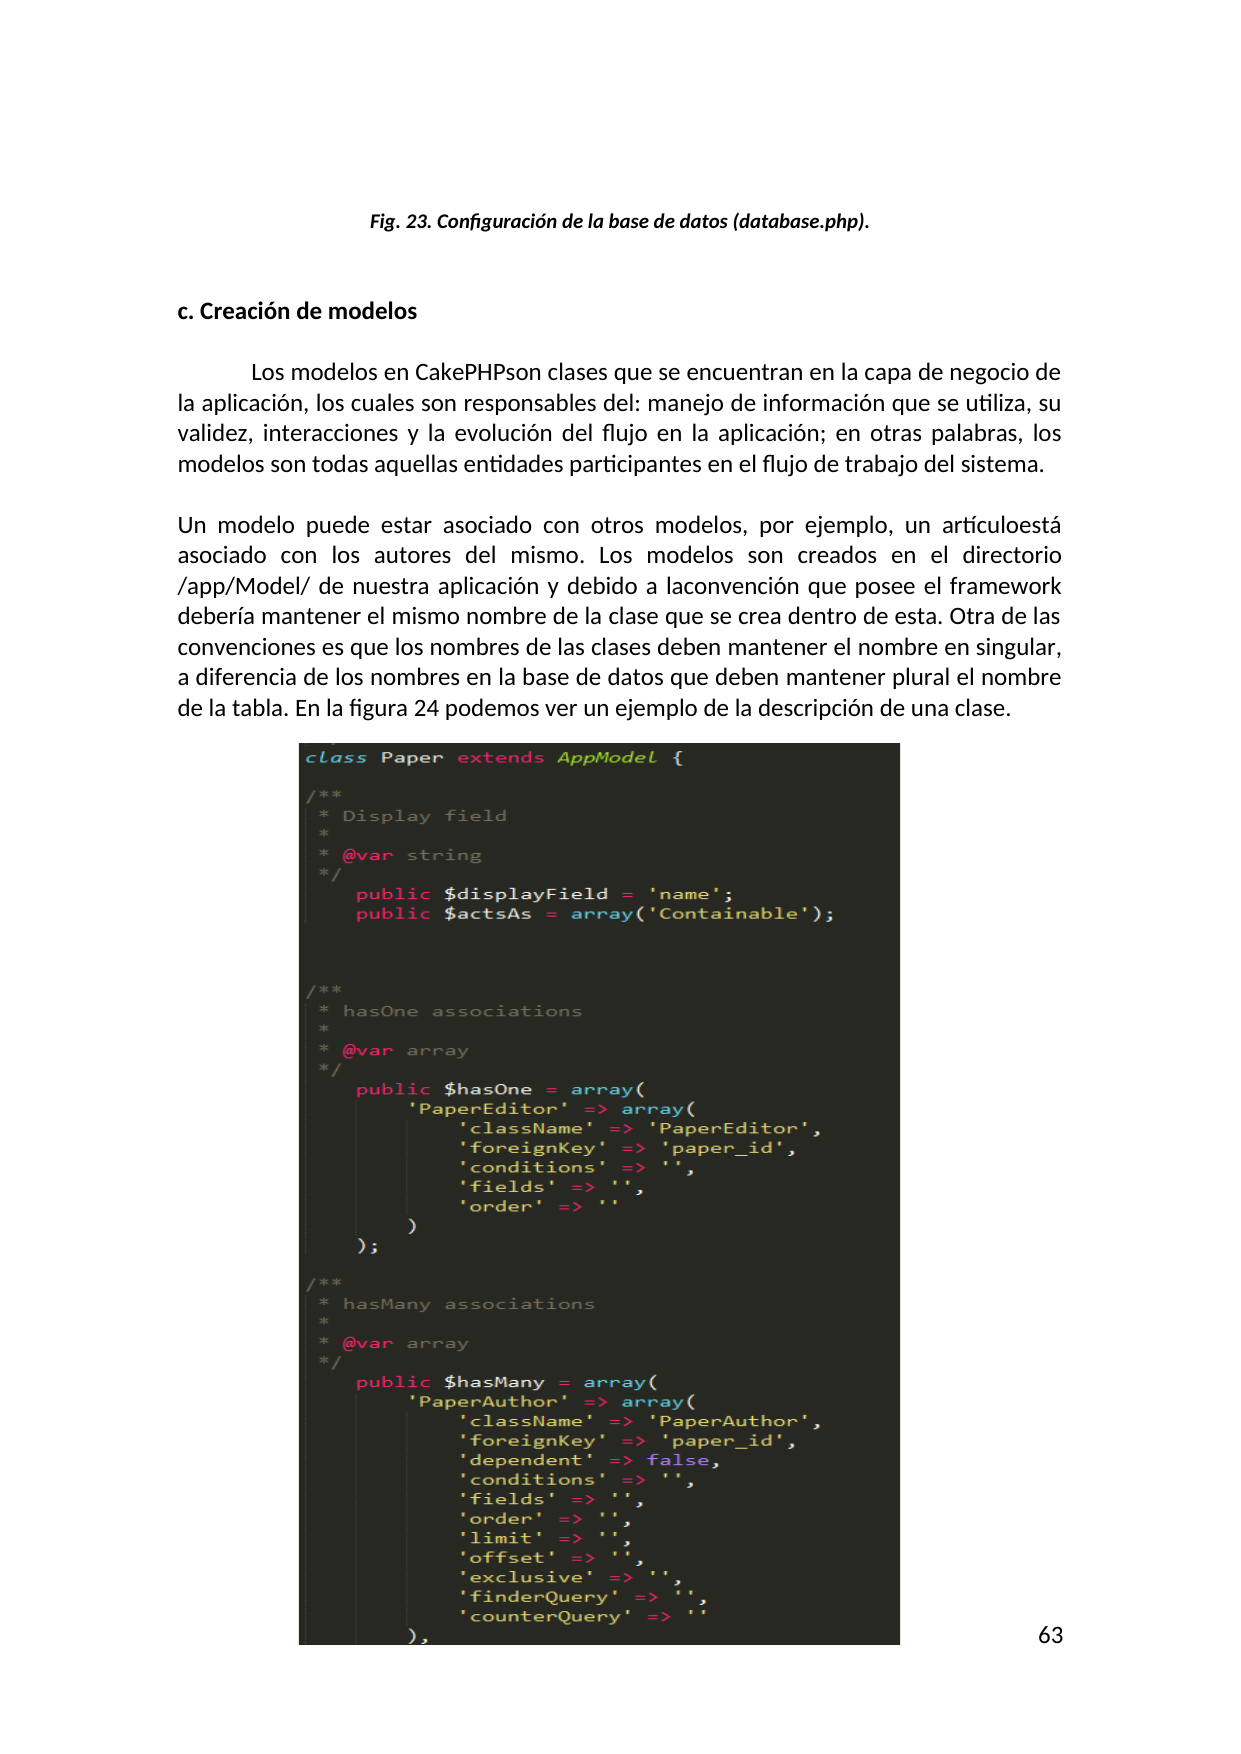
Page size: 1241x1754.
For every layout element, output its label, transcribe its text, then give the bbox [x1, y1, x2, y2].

list c. Creación de modelos [177, 295, 1063, 326]
text Fig. 23. Configuración de la base de datos (database.php). [177, 209, 1063, 234]
picture [298, 743, 901, 1645]
list Un modelo puede estar asociado con otros modelos, por ejemplo, un artículoestá asociado con los autores del mismo. Los modelos son creados en el directorio /app/Model/ de nuestra aplicación y debido a laconvención que posee el framework debería mantener el mismo nombre de la clase que se crea dentro de esta. Otra de las convenciones es que los nombres de las clases deben mantener el nombre en singular, a diferencia de los nombres en la base de datos que deben mantener plural el nombre de la tabla. En la figura 24 podemos ver un ejemplo de la descripción de una clase. [177, 509, 1063, 722]
list Los modelos en CakePHPson clases que se encuentran en la capa de negocio de la aplicación, los cuales son responsables del: manejo de información que se utiliza, su validez, interacciones y la evolución del flujo en la aplicación; en otras palabras, los modelos son todas aquellas entidades participantes en el flujo de trabajo del sistema. [177, 356, 1063, 478]
